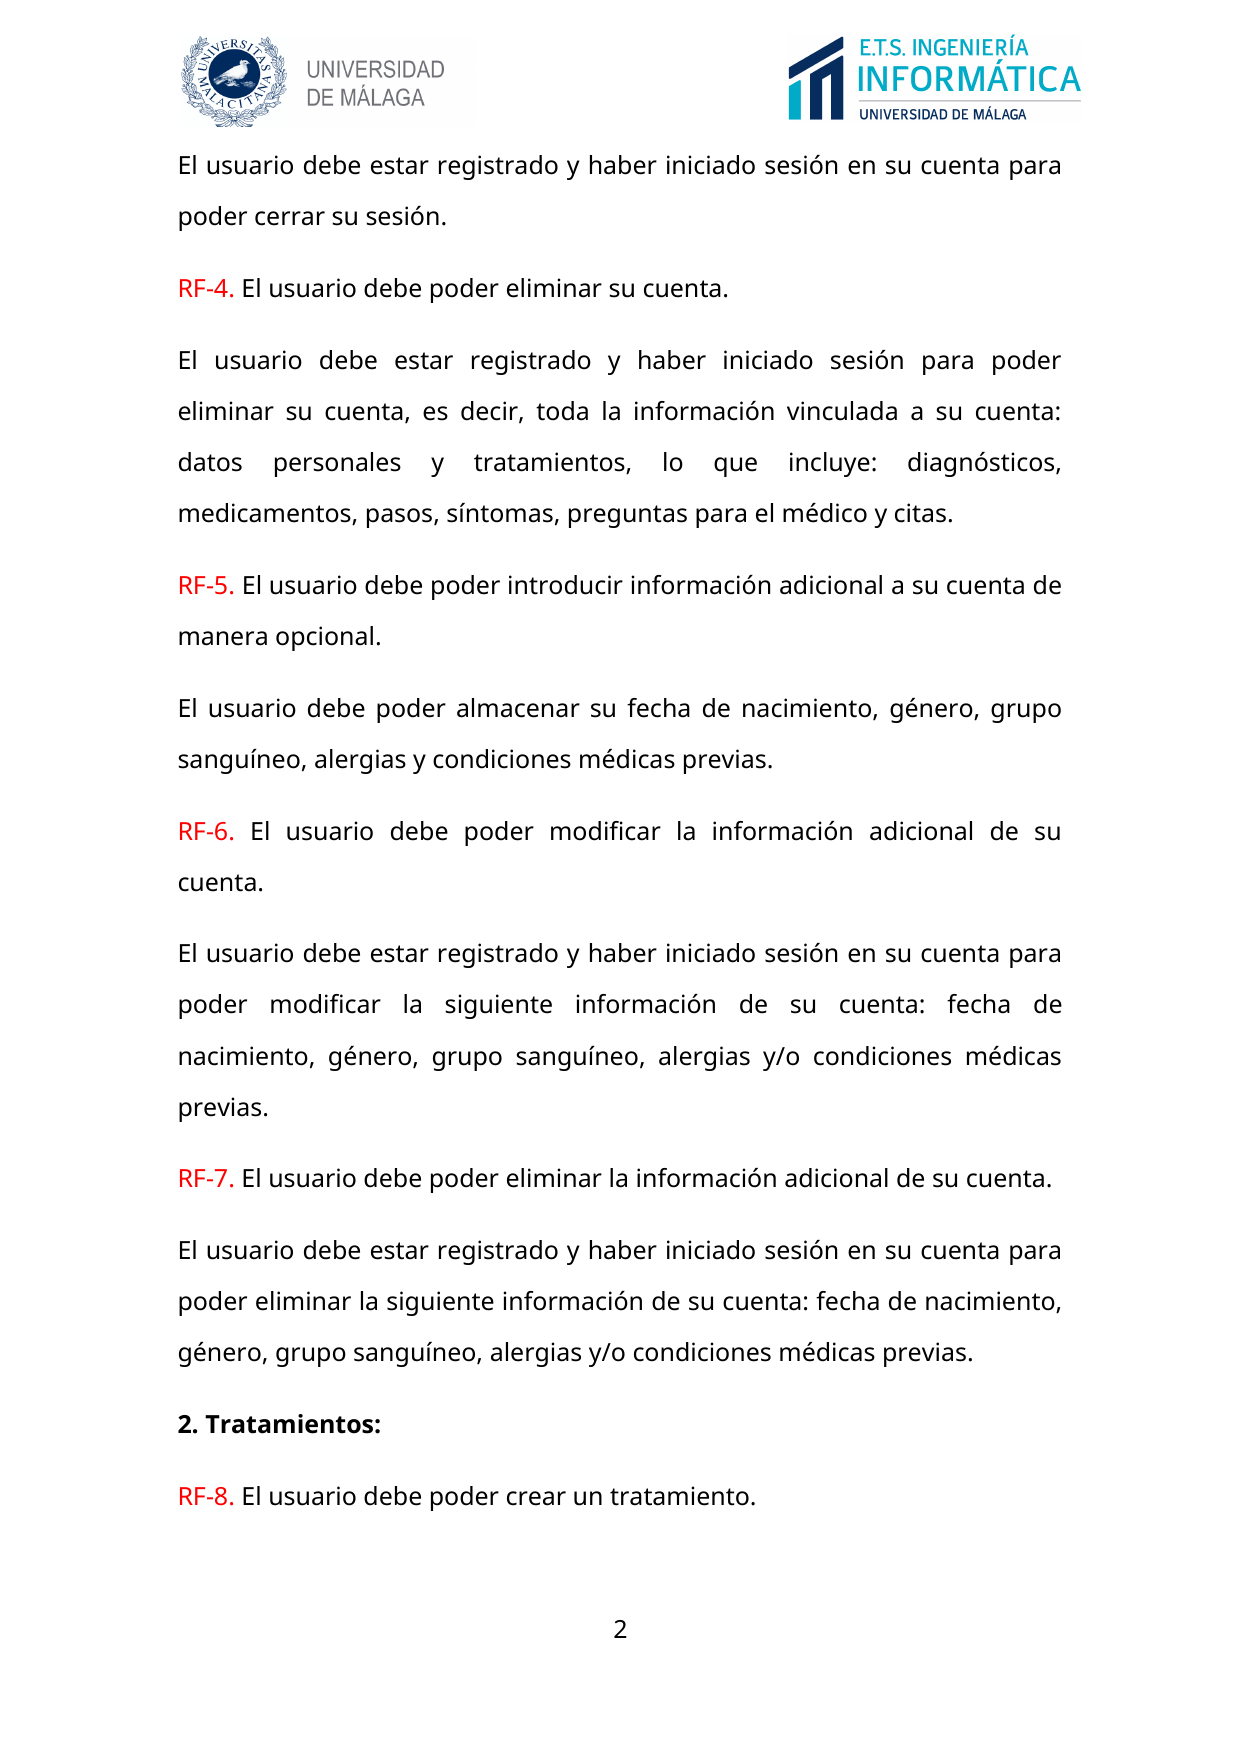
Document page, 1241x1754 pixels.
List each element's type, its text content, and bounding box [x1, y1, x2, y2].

text El usuario debe estar registrado y haber iniciado sesión en su cuenta para poder cerrar su sesión. [177, 148, 1063, 233]
text El usuario debe poder almacenar su fecha de nacimiento, género, grupo sanguíneo, alergias y condiciones médicas previas. [177, 690, 1063, 775]
text El usuario debe estar registrado y haber iniciado sesión para poder eliminar su cuenta, es decir, toda la información vinculada a su cuenta: datos personales y tratamientos, lo que incluye: diagnósticos, medicamentos, pasos, síntomas, preguntas para el médico y citas. [177, 342, 1063, 529]
text El usuario debe estar registrado y haber iniciado sesión en su cuenta para poder modificar la siguiente información de su cuenta: fecha de nacimiento, género, grupo sanguíneo, alergias y/o condiciones médicas previas. [177, 936, 1063, 1123]
text RF-8. El usuario debe poder crear un tratamiento. [177, 1479, 1063, 1513]
text RF-5. El usuario debe poder introducir información adicional a su cuenta de manera opcional. [177, 567, 1063, 652]
text El usuario debe estar registrado y haber iniciado sesión en su cuenta para poder eliminar la siguiente información de su cuenta: fecha de nacimiento, género, grupo sanguíneo, alergias y/o condiciones médicas previas. [177, 1233, 1063, 1369]
text 2. Tratamientos: [177, 1407, 1063, 1441]
text RF-6. El usuario debe poder modificar la información adicional de su cuenta. [177, 813, 1063, 898]
picture [180, 35, 477, 127]
text RF-7. El usuario debe poder eliminar la información adicional de su cuenta. [177, 1161, 1063, 1195]
text RF-4. El usuario debe poder eliminar su cuenta. [177, 271, 1063, 304]
picture [786, 34, 1083, 122]
